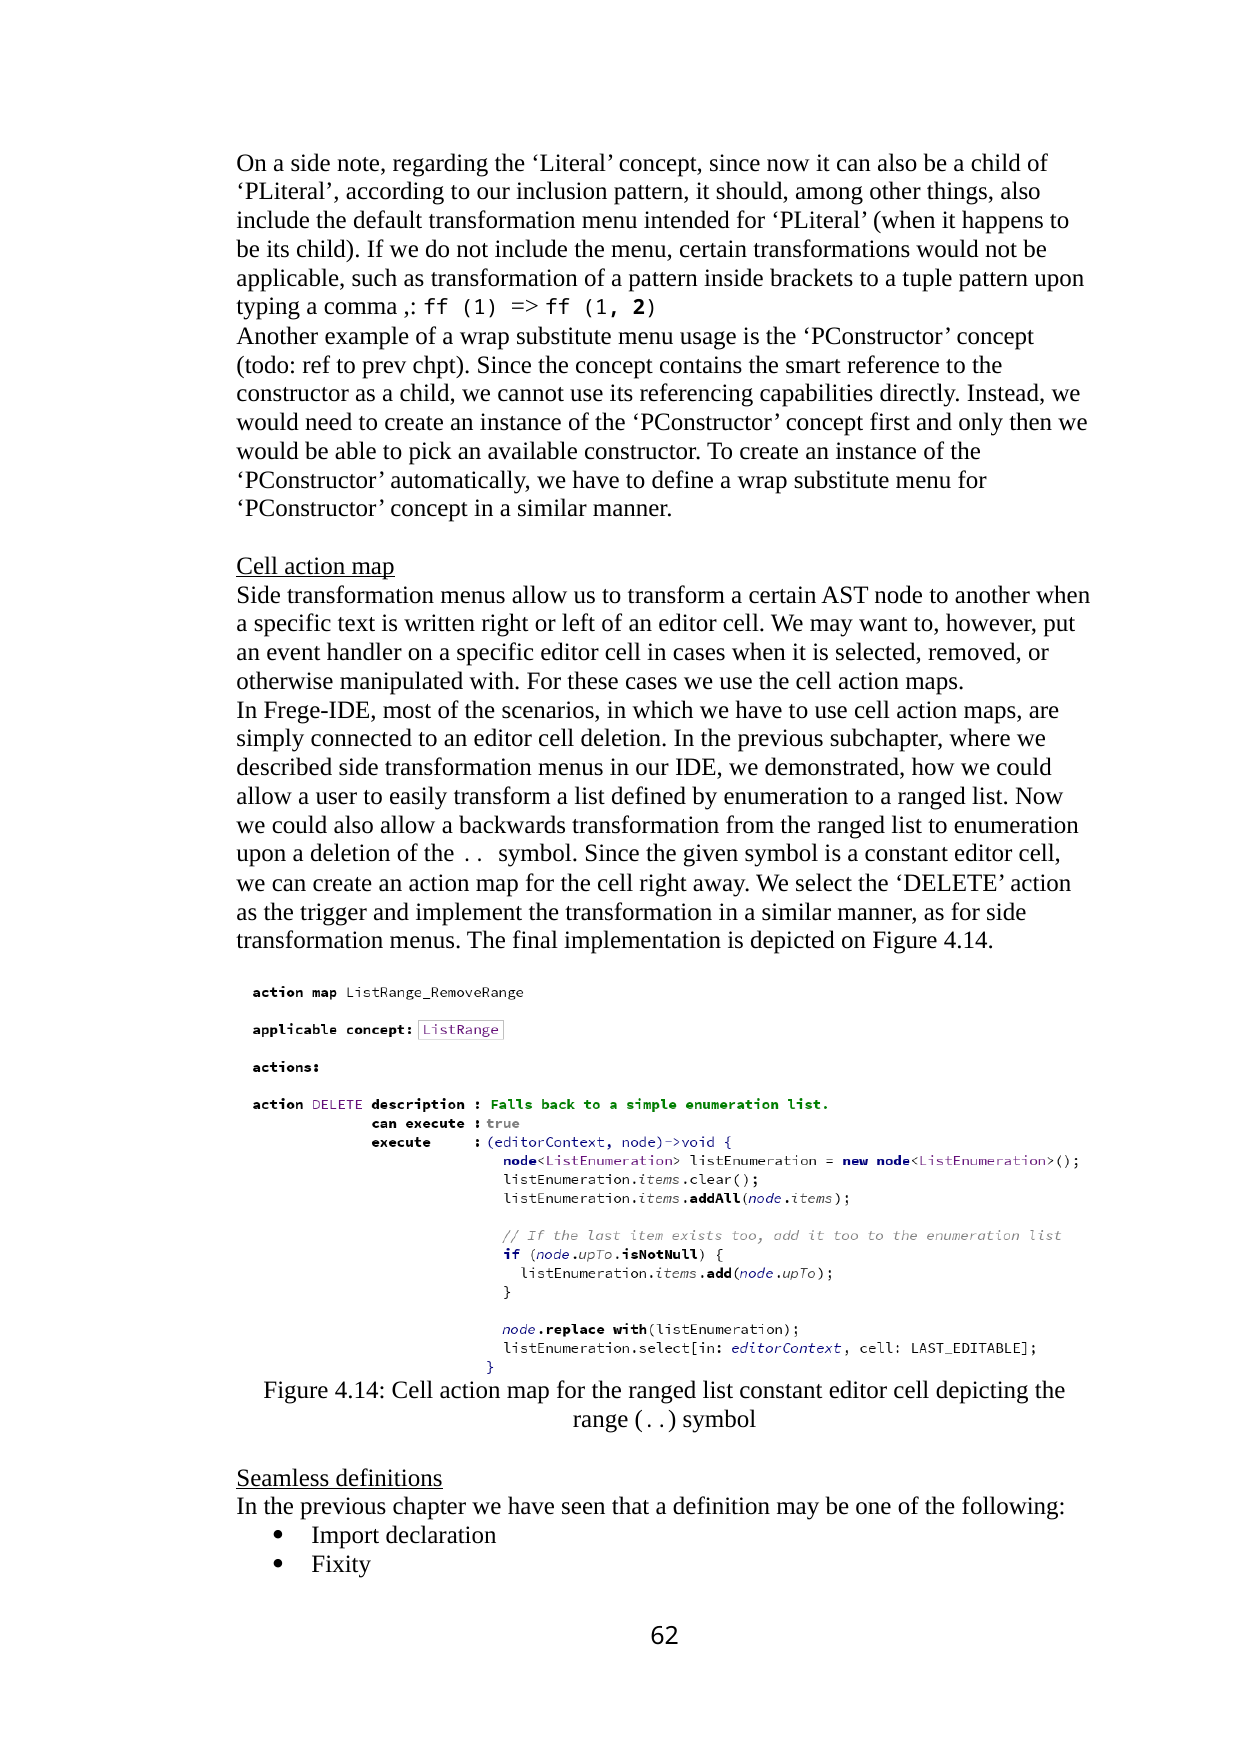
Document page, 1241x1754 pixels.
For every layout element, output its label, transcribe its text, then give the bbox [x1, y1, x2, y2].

text Another example of a wrap substitute menu usage is the ‘PConstructor’ concept (todo: ref to prev chpt). Since the concept contains the smart reference to the constructor as a child, we cannot use its referencing capabilities directly. Instead, we would need to create an instance of the ‘PConstructor’ concept first and only then we would be able to pick an available constructor. To create an instance of the ‘PConstructor’ automatically, we have to define a wrap substitute menu for ‘PConstructor’ concept in a similar manner. [236, 321, 1092, 522]
text In the previous chapter we have seen that a definition may be one of the following: [236, 1491, 1092, 1520]
text In Frege-IDE, most of the scenarios, in which we have to use cell action maps, are simply connected to an editor cell deletion. In the previous subchapter, where we described side transformation menus in our IDE, we demonstrated, how we could allow a user to easily transform a list defined by enumeration to a ranged list. Now we could also allow a backwards transformation from the ranged list to enumeration upon a deletion of the .. symbol. Since the given symbol is a constant editor cell, we can create an action map for the cell right away. We select the ‘DELETE’ action as the trigger and implement the transformation in a similar manner, as for side transformation menus. The final implementation is depicted on Figure 4.14. [236, 695, 1092, 954]
text Figure 4.14: Cell action map for the ranged list constant editor cell depicting the range (..) symbol [236, 1376, 1092, 1434]
text On a side note, regarding the ‘Literal’ concept, since now it can also be a child of ‘PLiteral’, according to our inclusion pattern, it should, among other things, also include the default transformation menu intended for ‘PLiteral’ (when it happens to be its child). If we do not include the menu, certain transformations would not be applicable, such as transformation of a pattern inside brackets to a tuple pattern upon typing a comma ,: ff (1) => ff (1, 2) [236, 148, 1092, 321]
text Cell action map [236, 551, 1092, 580]
text Side transformation menus allow us to transform a certain AST node to another when a specific text is written right or left of an editor cell. We may want to, however, put an event handler on a specific editor cell in cases when it is selected, removed, or otherwise manipulated with. For these cases we use the cell action maps. [236, 580, 1092, 695]
list Import declaration [274, 1520, 1092, 1549]
list Fixity [274, 1549, 1092, 1578]
picture [246, 982, 1083, 1376]
text Seamless definitions [236, 1463, 1092, 1491]
